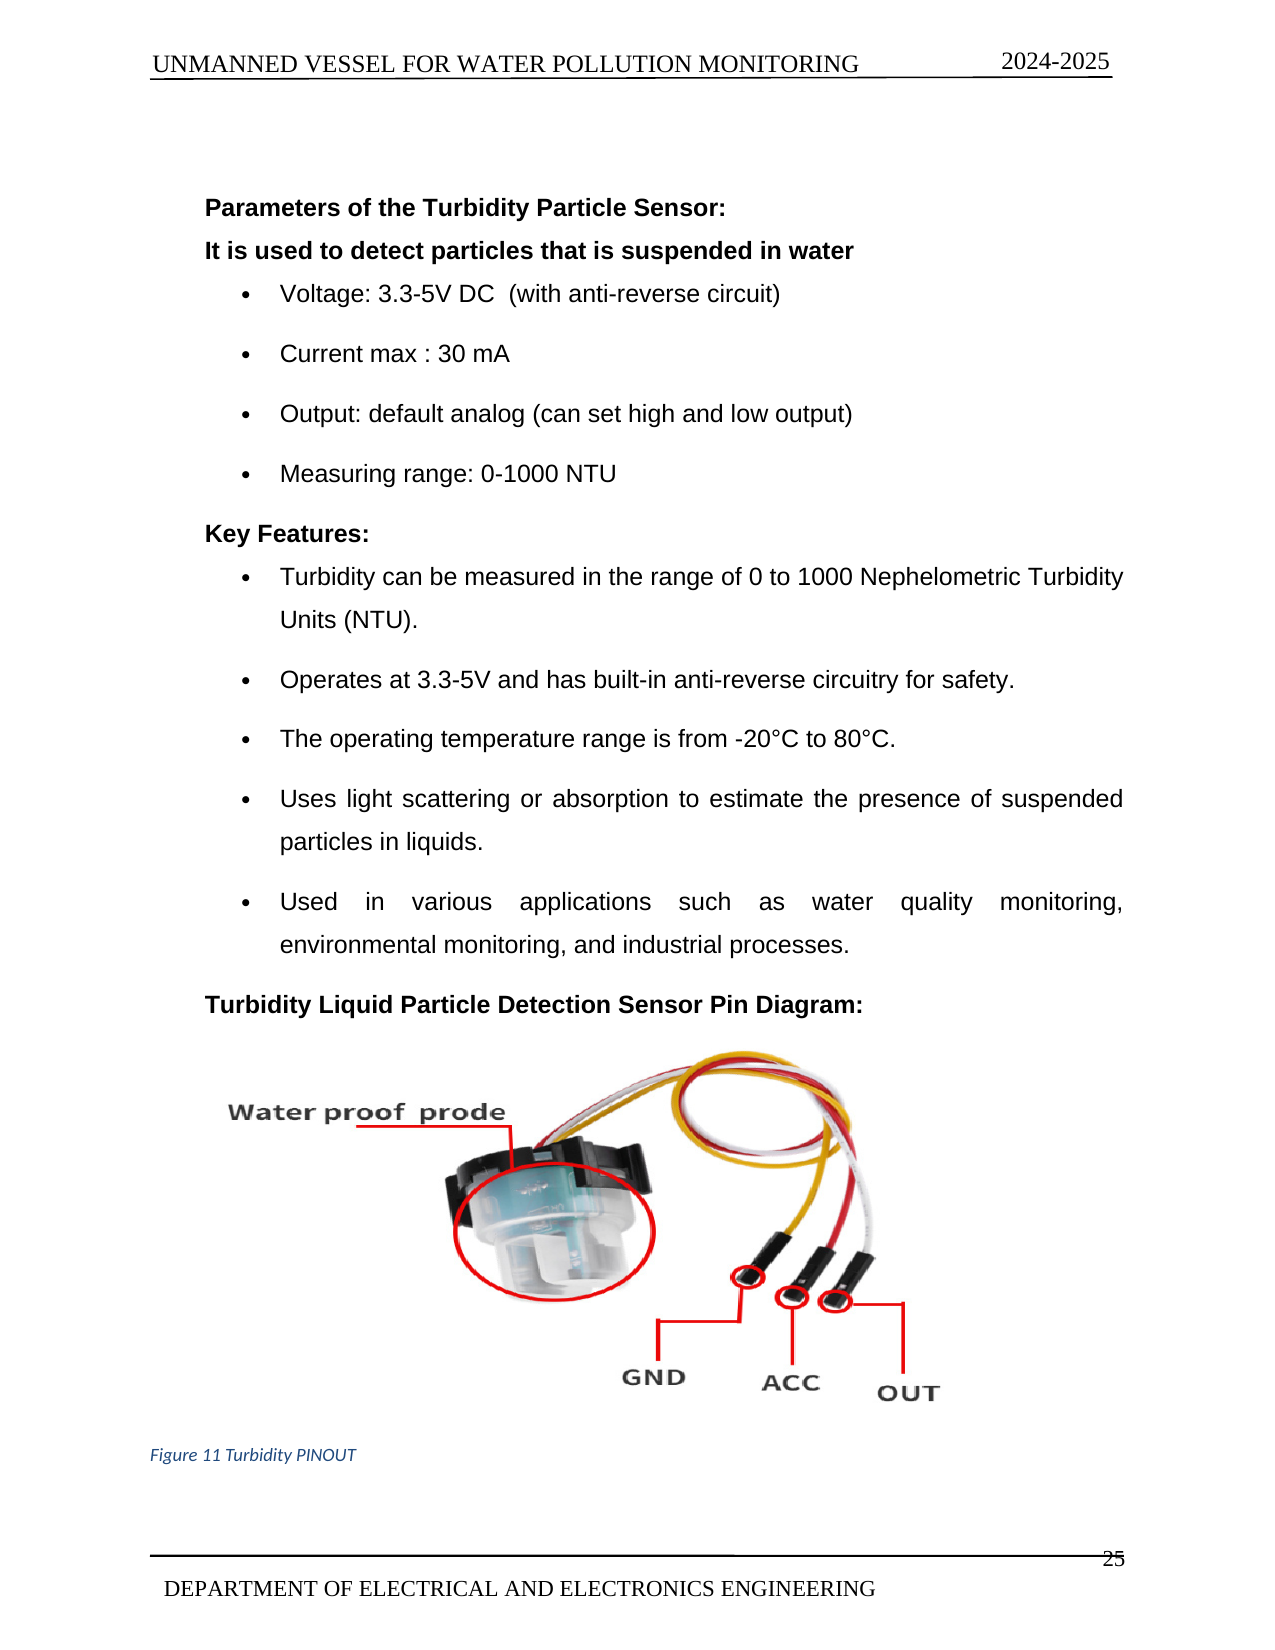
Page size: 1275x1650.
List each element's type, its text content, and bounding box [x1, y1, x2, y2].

list The operating temperature range is from -20°C to 80°C. [242, 724, 1125, 753]
list Voltage: 3.3-5V DC (with anti-reverse circuit) [242, 279, 1125, 308]
list Used in various applications such as water quality monitoring, environmental monitoring, and industrial processes. [242, 887, 1125, 959]
list Measuring range: 0-1000 NTU [242, 459, 1125, 487]
list Turbidity can be measured in the range of 0 to 1000 Nephelometric Turbidity Units (NTU). [242, 562, 1125, 633]
text Key Features: [204, 518, 1125, 547]
text Figure 11 Turbidity PINOUT [150, 1443, 1125, 1466]
text Turbidity Liquid Particle Detection Sensor Pin Diagram: [204, 990, 1125, 1019]
picture [204, 1033, 1004, 1430]
list Uses light scattering or absorption to estimate the presence of suspended particles in liquids. [242, 784, 1125, 856]
list Operates at 3.3-5V and has built-in anti-reverse circuitry for safety. [242, 664, 1125, 693]
text It is used to detect particles that is suspended in water [204, 236, 1125, 265]
list Current max : 30 mA [242, 339, 1125, 368]
text Parameters of the Turbidity Particle Sensor: [204, 193, 1125, 222]
list Output: default analog (can set high and low output) [242, 399, 1125, 428]
